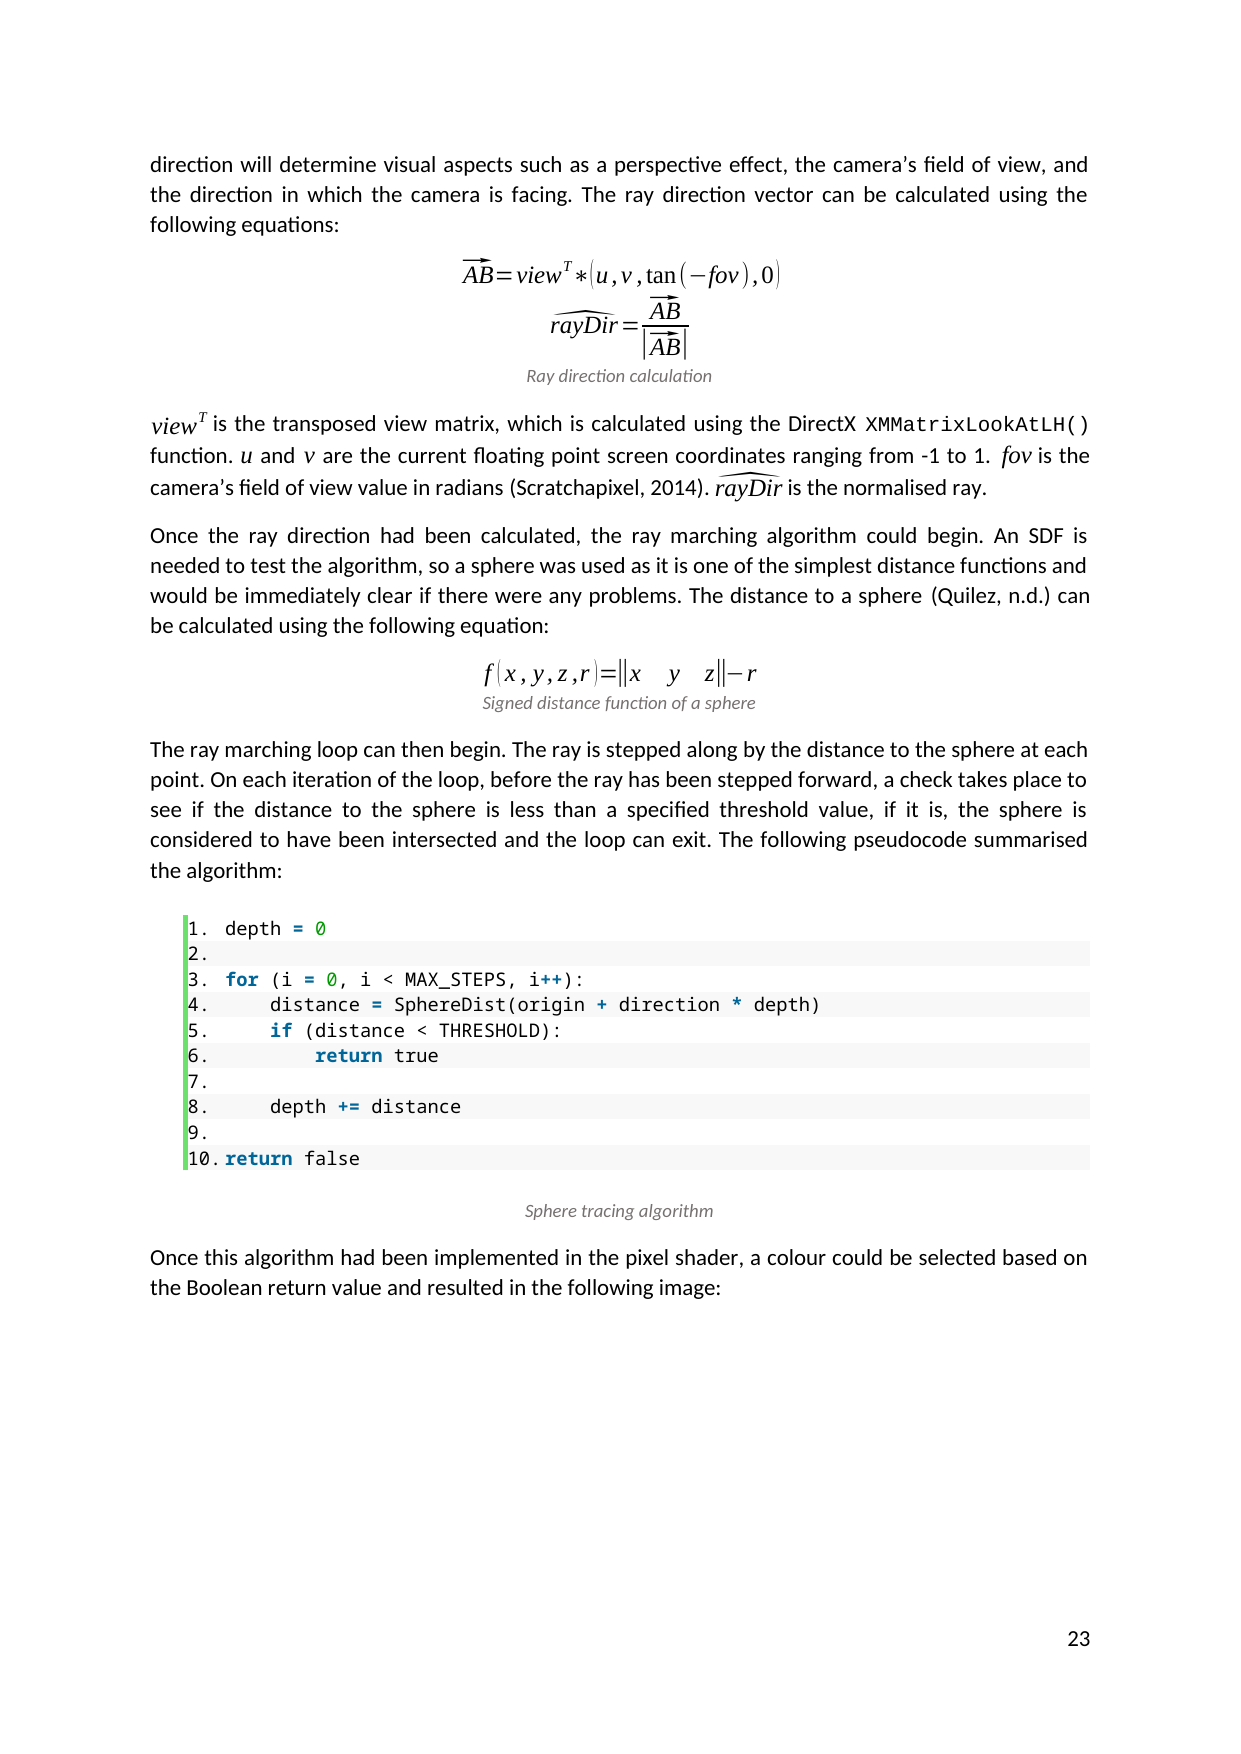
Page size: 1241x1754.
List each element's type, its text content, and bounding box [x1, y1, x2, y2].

text Ray direction calculation [150, 364, 1090, 387]
list for (i = 0, i < MAX_STEPS, i++): [188, 966, 1090, 992]
text Once this algorithm had been implemented in the pixel shader, a colour could be selected based on the Boolean return value and resulted in the following image: [150, 1243, 1090, 1302]
list return true [188, 1043, 1090, 1068]
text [150, 150, 1090, 238]
text is the transposed view matrix, which is calculated using the DirectX XMMatrixLookAtLH() function. and are the current floating point screen coordinates ranging from -1 to 1. is the camera’s field of view value in radians . is the normalised ray. [150, 408, 1090, 502]
text The ray marching loop can then begin. The ray is stepped along by the distance to the sphere at each point. On each iteration of the loop, before the ray has been stepped forward, a check takes place to see if the distance to the sphere is less than a specified threshold value, if it is, the sphere is considered to have been intersected and the loop can exit. The following pseudocode summarised the algorithm: [150, 735, 1090, 884]
text Once the ray direction had been calculated, the ray marching algorithm could begin. An SDF is needed to test the algorithm, so a sphere was used as it is one of the simplest distance functions and would be immediately clear if there were any problems. The distance to a sphere can be calculated using the following equation: [150, 521, 1090, 639]
list distance = SphereDist(origin + direction * depth) [188, 992, 1090, 1017]
text Sphere tracing algorithm [150, 1199, 1090, 1222]
text Signed distance function of a sphere [150, 691, 1090, 714]
list depth += distance [188, 1094, 1090, 1119]
list depth = 0 [188, 915, 1090, 941]
list return false [188, 1145, 1090, 1170]
list if (distance < THRESHOLD): [188, 1017, 1090, 1043]
